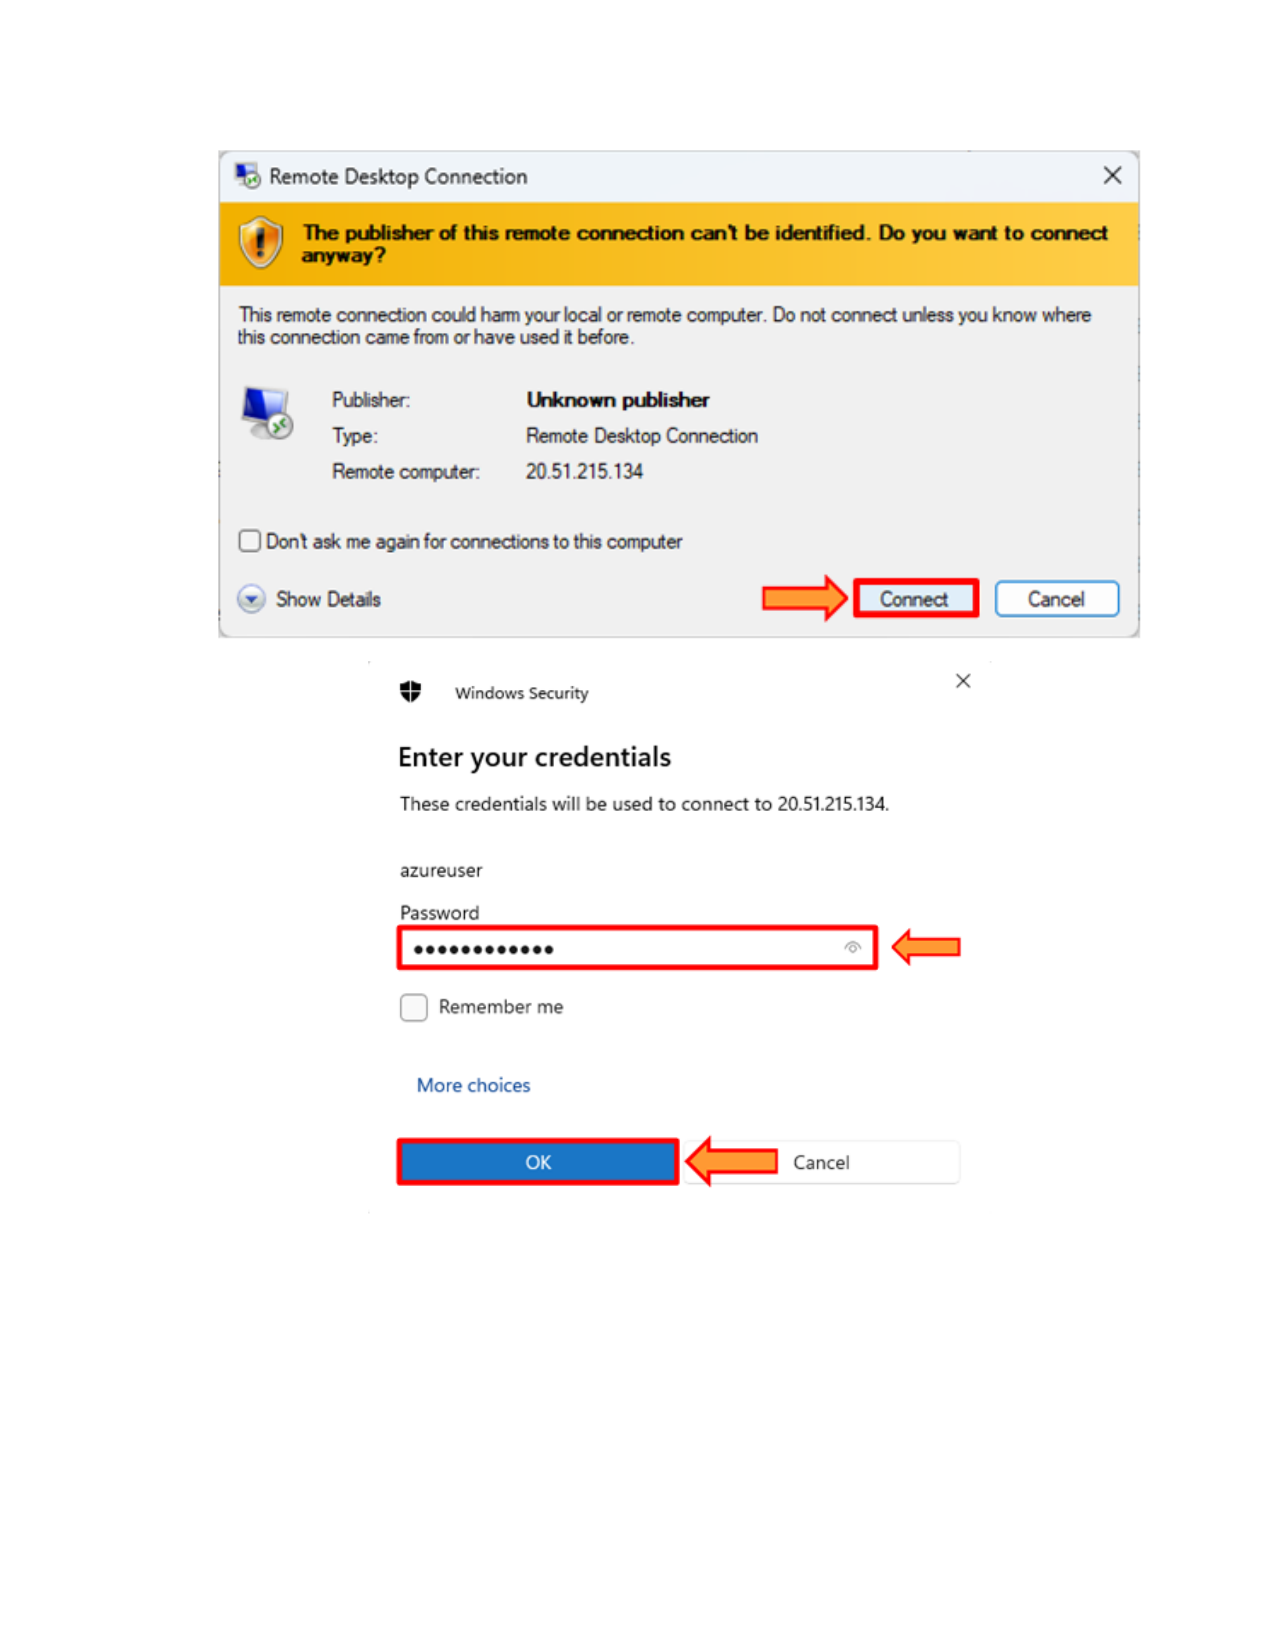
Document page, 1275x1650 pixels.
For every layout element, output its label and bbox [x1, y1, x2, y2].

picture [217, 150, 1142, 640]
picture [367, 660, 993, 1215]
